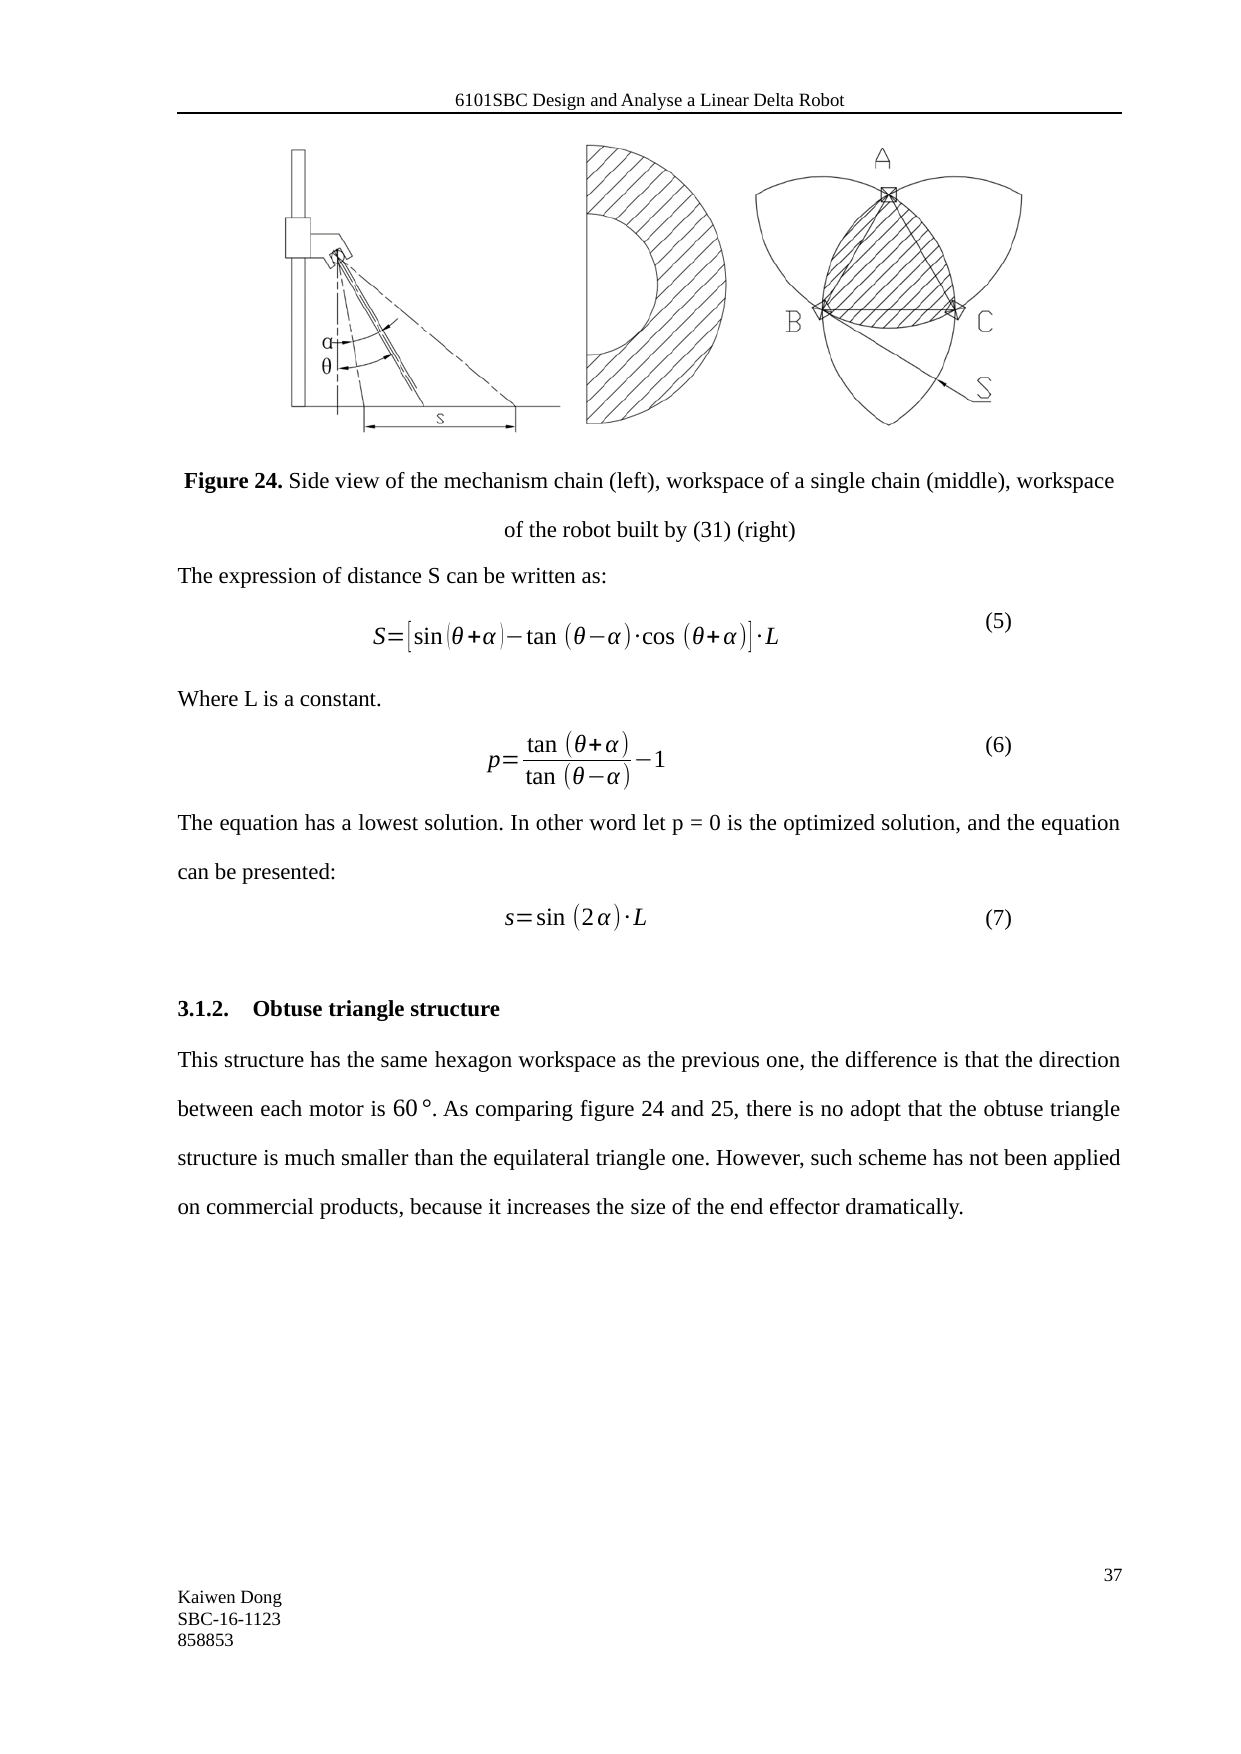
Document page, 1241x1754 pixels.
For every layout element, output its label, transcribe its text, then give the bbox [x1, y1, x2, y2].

subtitle Obtuse triangle structure [177, 992, 1122, 1024]
text This structure has the same hexagon workspace as the previous one, the difference is that the direction between each motor is . As comparing figure 24 and 25, there is no adopt that the obtuse triangle structure is much smaller than the equilateral triangle one. However, such scheme has not been applied on commercial products, because it increases the size of the end effector dramatically. [177, 1043, 1122, 1222]
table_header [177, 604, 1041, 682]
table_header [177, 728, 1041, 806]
text Figure 24. Side view of the mechanism chain (left), workspace of a single chain (middle), workspace of the robot built by (right) [177, 464, 1122, 546]
picture [265, 126, 1034, 446]
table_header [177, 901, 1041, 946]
text The equation has a lowest solution. In other word let p = 0 is the optimized solution, and the equation can be presented: [177, 806, 1122, 887]
text Where L is a constant. [177, 682, 1122, 715]
text The expression of distance S can be written as: [177, 559, 1122, 591]
